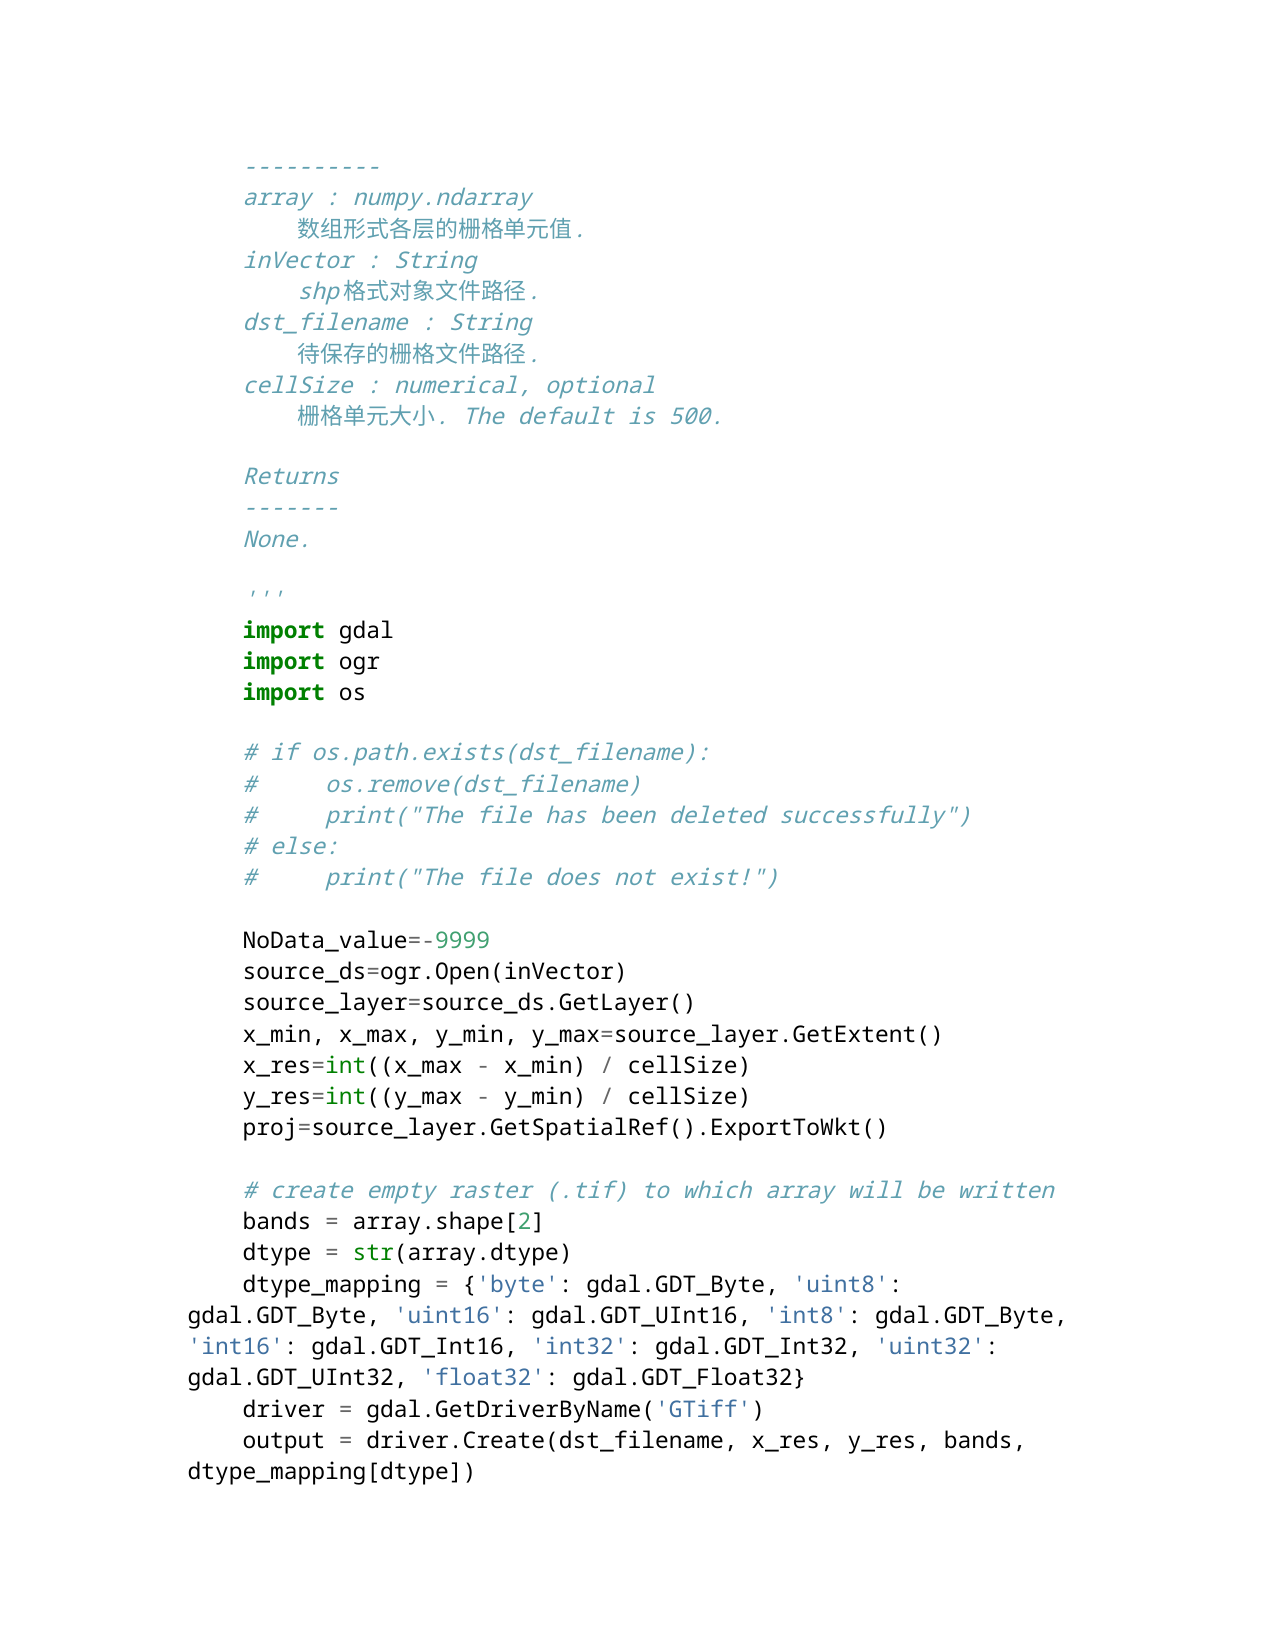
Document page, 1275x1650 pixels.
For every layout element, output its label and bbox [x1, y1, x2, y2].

text [187, 150, 1087, 1486]
